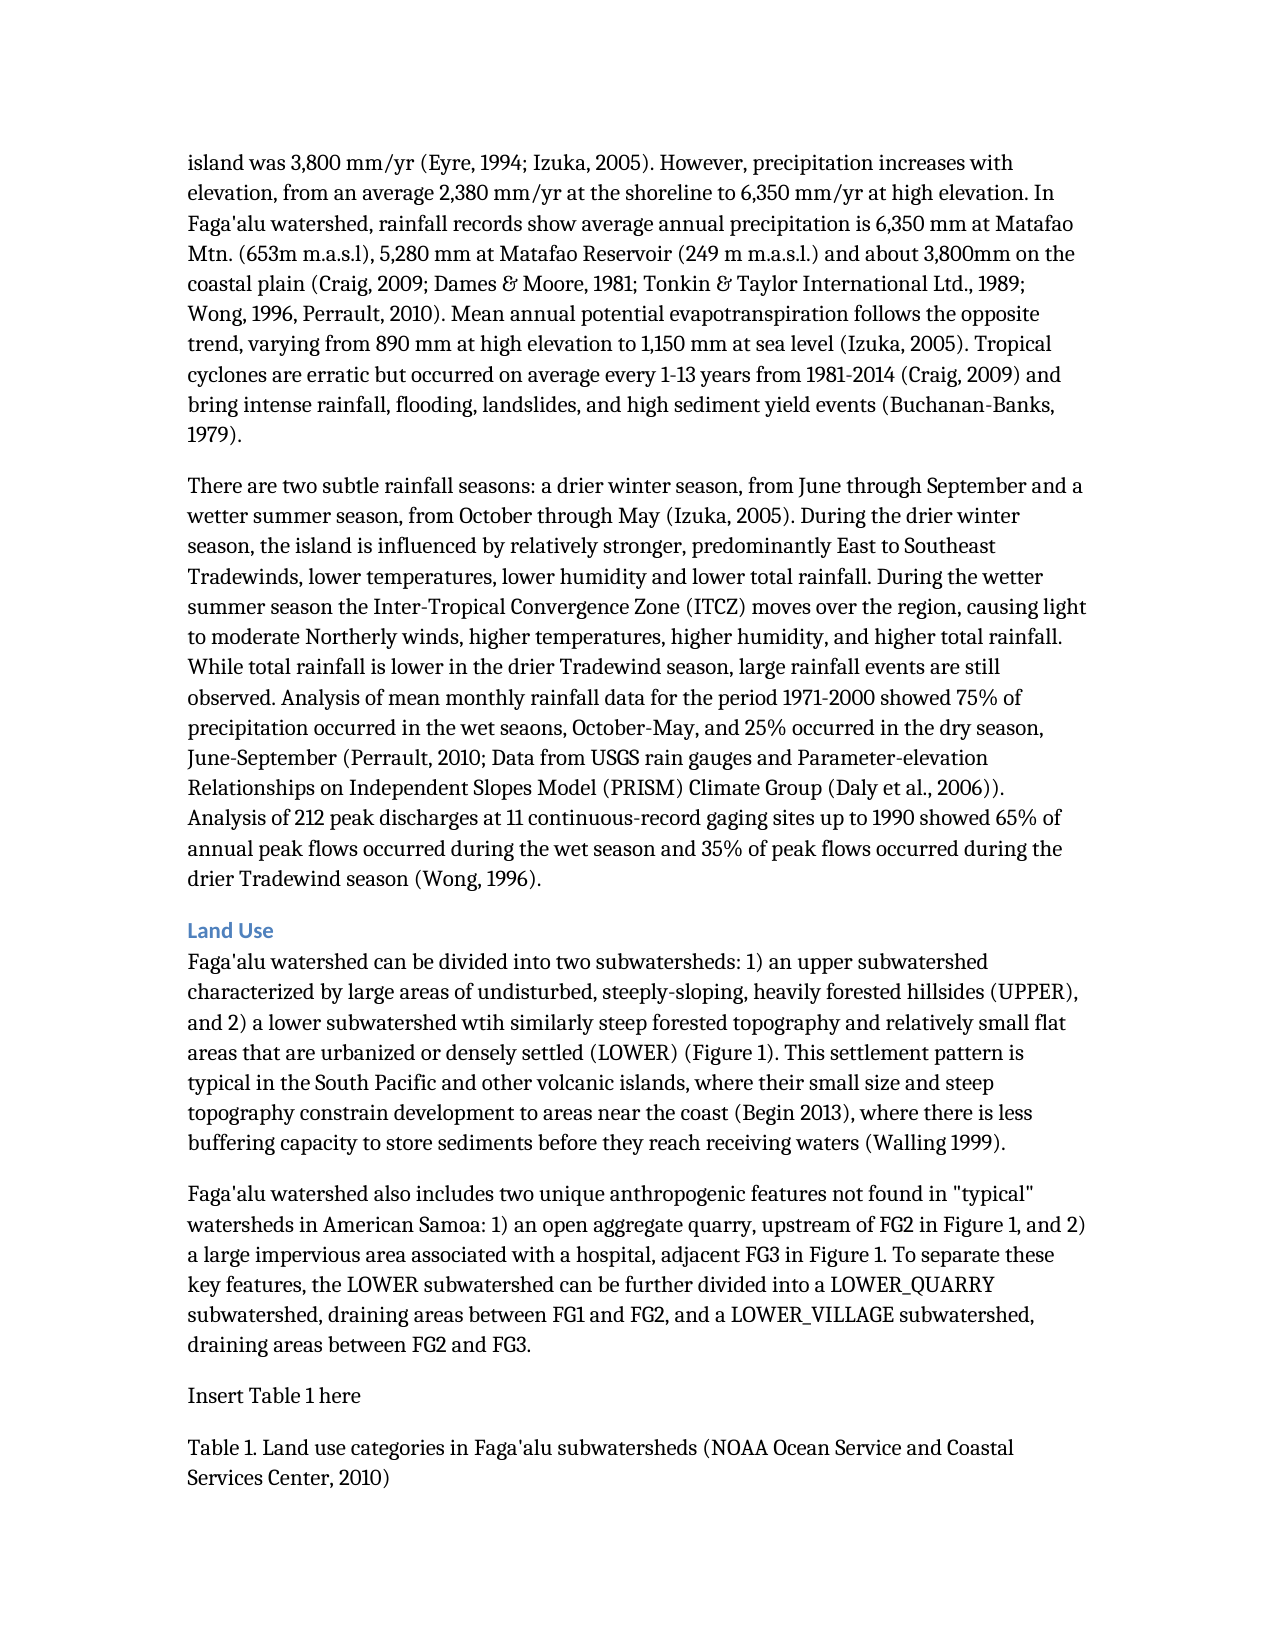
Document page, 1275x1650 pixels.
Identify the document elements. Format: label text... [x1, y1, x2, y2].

text Table 1. Land use categories in Faga'alu subwatersheds (NOAA Ocean Service and Coastal Services Center, 2010) [187, 1434, 1087, 1491]
subtitle Land Use [187, 917, 1087, 945]
text Insert Table 1 here [187, 1383, 1087, 1409]
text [187, 150, 1087, 448]
text Faga'alu watershed also includes two unique anthropogenic features not found in "typical" watersheds in American Samoa: 1) an open aggregate quarry, upstream of FG2 in Figure 1, and 2) a large impervious area associated with a hospital, adjacent FG3 in Figure 1. To separate these key features, the LOWER subwatershed can be further divided into a LOWER_QUARRY subwatershed, draining areas between FG1 and FG2, and a LOWER_VILLAGE subwatershed, draining areas between FG2 and FG3. [187, 1181, 1087, 1358]
text There are two subtle rainfall seasons: a drier winter season, from June through September and a wetter summer season, from October through May (Izuka, 2005). During the drier winter season, the island is influenced by relatively stronger, predominantly East to Southeast Tradewinds, lower temperatures, lower humidity and lower total rainfall. During the wetter summer season the Inter-Tropical Convergence Zone (ITCZ) moves over the region, causing light to moderate Northerly winds, higher temperatures, higher humidity, and higher total rainfall. While total rainfall is lower in the drier Tradewind season, large rainfall events are still observed. Analysis of mean monthly rainfall data for the period 1971-2000 showed 75% of precipitation occurred in the wet seaons, October-May, and 25% occurred in the dry season, June-September (Perrault, 2010; Data from USGS rain gauges and Parameter-elevation Relationships on Independent Slopes Model (PRISM) Climate Group (Daly et al., 2006)). Analysis of 212 peak discharges at 11 continuous-record gaging sites up to 1990 showed 65% of annual peak flows occurred during the wet season and 35% of peak flows occurred during the drier Tradewind season (Wong, 1996). [187, 473, 1087, 892]
text Faga'alu watershed can be divided into two subwatersheds: 1) an upper subwatershed characterized by large areas of undisturbed, steeply-sloping, heavily forested hillsides (UPPER), and 2) a lower subwatershed wtih similarly steep forested topography and relatively small flat areas that are urbanized or densely settled (LOWER) (Figure 1). This settlement pattern is typical in the South Pacific and other volcanic islands, where their small size and steep topography constrain development to areas near the coast (Begin 2013), where there is less buffering capacity to store sediments before they reach receiving waters (Walling 1999). [187, 949, 1087, 1156]
